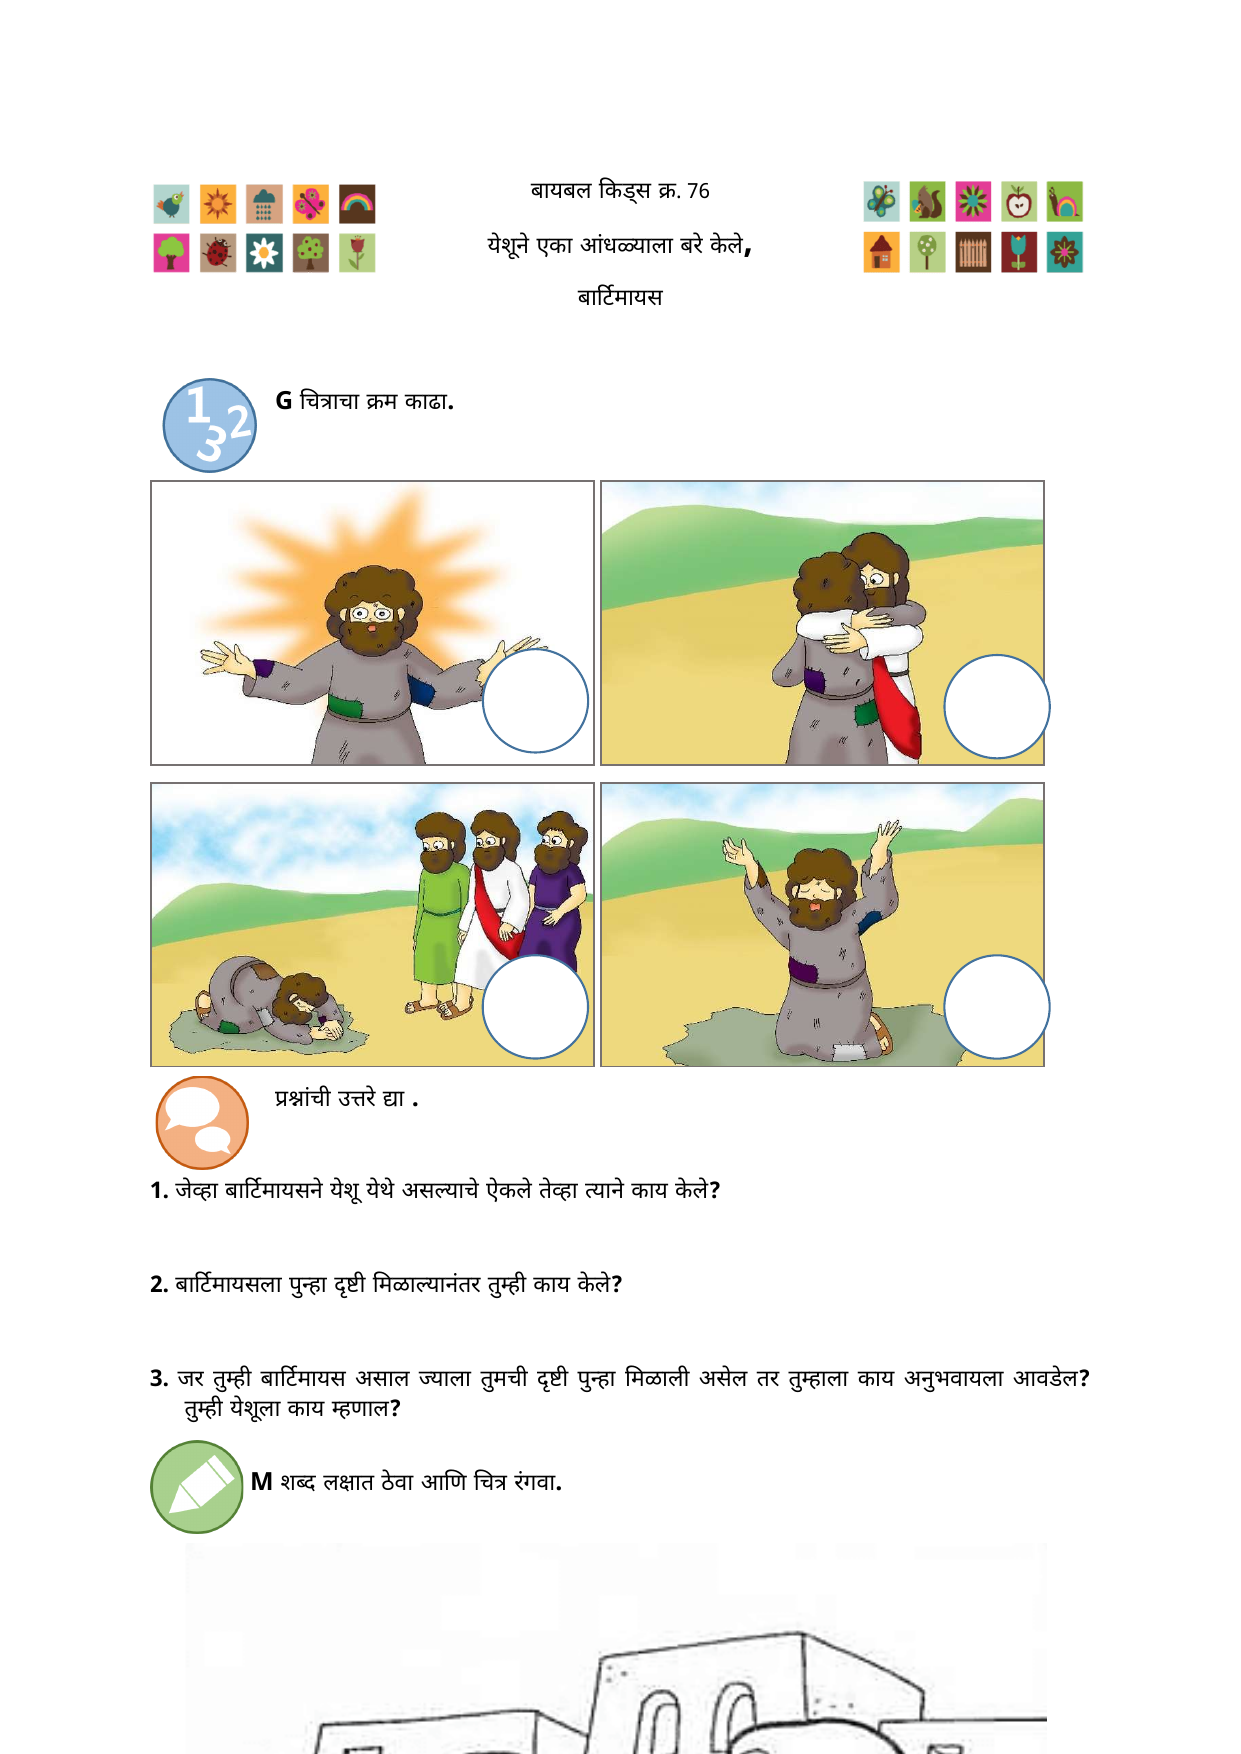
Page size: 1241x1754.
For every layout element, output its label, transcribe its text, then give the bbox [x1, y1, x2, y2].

picture [150, 1440, 244, 1534]
text G चित्राचा क्रम काढा. [288, 387, 1090, 420]
picture [150, 360, 593, 764]
picture [858, 179, 1085, 277]
text 3. जर तुम्ही बार्टिमायस असाल ज्याला तुमची दृष्टी पुन्हा मिळाली असेल तर तुम्हाला काय अनुभवायला आवडेल? तुम्ही येशूला काय म्हणाल? [150, 1365, 1090, 1426]
picture [155, 1076, 249, 1170]
text प्रश्नांची उत्तरे द्या . [249, 1084, 1090, 1117]
picture [152, 784, 593, 1066]
picture [150, 183, 383, 277]
picture [185, 1543, 1047, 1754]
text बार्टिमायस [150, 284, 1090, 310]
picture [602, 784, 1043, 1066]
text येशूने एका आंधळ्याला बरे केले, [383, 224, 858, 267]
text 1. जेव्हा बार्टिमायसने येशू येथे असल्याचे ऐकले तेव्हा त्याने काय केले? [150, 1177, 1090, 1208]
text M शब्द लक्षात ठेवा आणि चित्र रंगवा. [244, 1468, 1090, 1500]
text बायबल किड्स क्र. 76 [150, 177, 1090, 207]
text 2. बार्टिमायसला पुन्हा दृष्टी मिळाल्यानंतर तुम्ही काय केले? [150, 1271, 1090, 1302]
picture [602, 482, 1043, 764]
